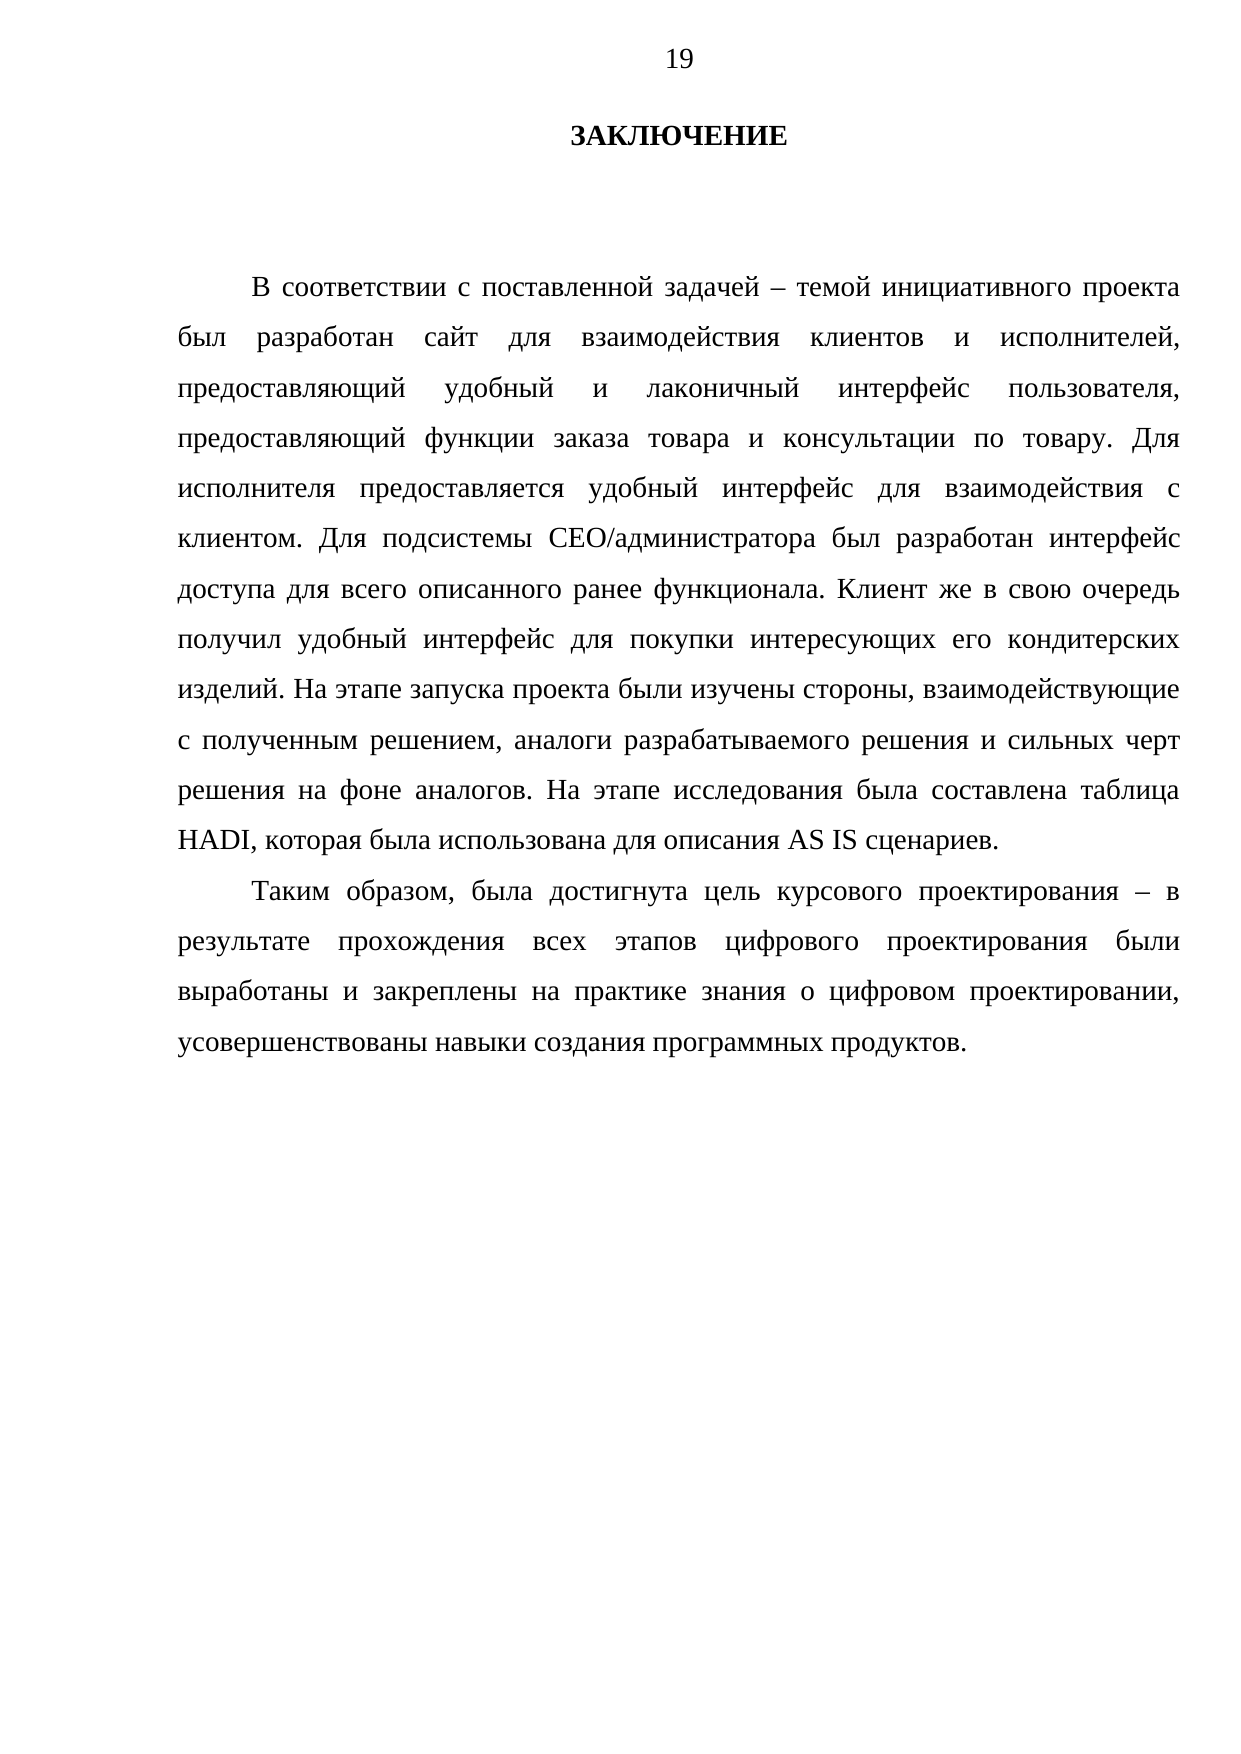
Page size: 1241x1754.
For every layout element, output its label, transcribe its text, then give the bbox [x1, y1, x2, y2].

list ЗАКЛЮЧЕНИЕ [177, 118, 1181, 152]
list Таким образом, была достигнута цель курсового проектирования – в результате прохождения всех этапов цифрового проектирования были выработаны и закреплены на практике знания о цифровом проектировании, усовершенствованы навыки создания программных продуктов. [177, 873, 1181, 1057]
list В соответствии с поставленной задачей – темой инициативного проекта был разработан сайт для взаимодействия клиентов и исполнителей, предоставляющий удобный и лаконичный интерфейс пользователя, предоставляющий функции заказа товара и консультации по товару. Для исполнителя предоставляется удобный интерфейс для взаимодействия с клиентом. Для подсистемы CEO/администратора был разработан интерфейс доступа для всего описанного ранее функционала. Клиент же в свою очередь получил удобный интерфейс для покупки интересующих его кондитерских изделий. На этапе запуска проекта были изучены стороны, взаимодействующие с полученным решением, аналоги разрабатываемого решения и сильных черт решения на фоне аналогов. На этапе исследования была составлена таблица HADI, которая была использована для описания AS IS сценариев. [177, 269, 1181, 856]
